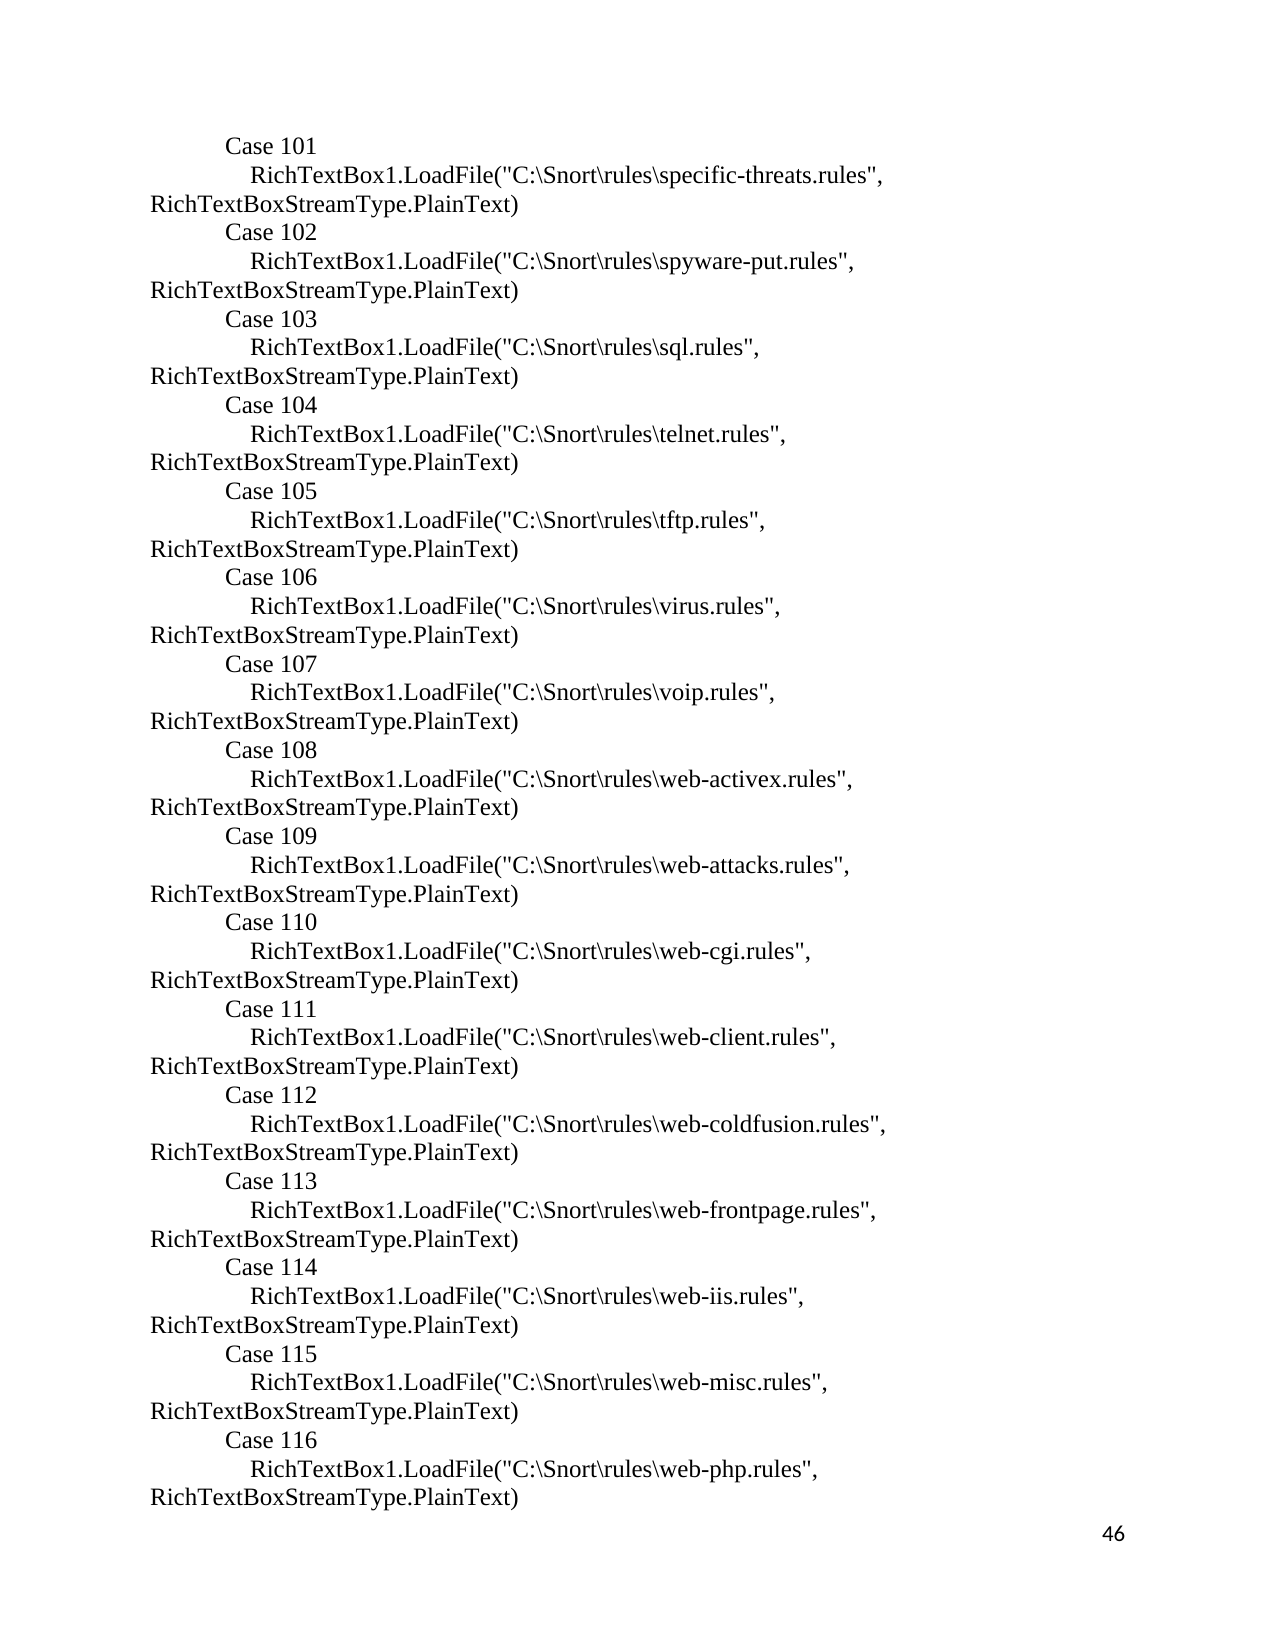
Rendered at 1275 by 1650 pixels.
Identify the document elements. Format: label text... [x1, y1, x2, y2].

text Case 116 [150, 1425, 1125, 1454]
text RichTextBox1.LoadFile("C:\Snort\rules\virus.rules", RichTextBoxStreamType.PlainText) [150, 591, 1125, 649]
text RichTextBox1.LoadFile("C:\Snort\rules\web-activex.rules", RichTextBoxStreamType.PlainText) [150, 764, 1125, 821]
text Case 102 [150, 217, 1125, 246]
text RichTextBox1.LoadFile("C:\Snort\rules\telnet.rules", RichTextBoxStreamType.PlainText) [150, 419, 1125, 476]
text Case 113 [150, 1166, 1125, 1195]
text RichTextBox1.LoadFile("C:\Snort\rules\spyware-put.rules", RichTextBoxStreamType.PlainText) [150, 246, 1125, 304]
text Case 101 [150, 131, 1125, 160]
text RichTextBox1.LoadFile("C:\Snort\rules\web-misc.rules", RichTextBoxStreamType.PlainText) [150, 1367, 1125, 1425]
text RichTextBox1.LoadFile("C:\Snort\rules\voip.rules", RichTextBoxStreamType.PlainText) [150, 677, 1125, 735]
text RichTextBox1.LoadFile("C:\Snort\rules\web-attacks.rules", RichTextBoxStreamType.PlainText) [150, 850, 1125, 907]
text Case 105 [150, 476, 1125, 505]
text Case 111 [150, 994, 1125, 1022]
text Case 110 [150, 907, 1125, 936]
text RichTextBox1.LoadFile("C:\Snort\rules\web-frontpage.rules", RichTextBoxStreamType.PlainText) [150, 1195, 1125, 1252]
text Case 114 [150, 1252, 1125, 1281]
text RichTextBox1.LoadFile("C:\Snort\rules\tftp.rules", RichTextBoxStreamType.PlainText) [150, 505, 1125, 562]
text Case 115 [150, 1339, 1125, 1367]
text RichTextBox1.LoadFile("C:\Snort\rules\web-cgi.rules", RichTextBoxStreamType.PlainText) [150, 936, 1125, 994]
text RichTextBox1.LoadFile("C:\Snort\rules\sql.rules", RichTextBoxStreamType.PlainText) [150, 332, 1125, 390]
text Case 108 [150, 735, 1125, 764]
text Case 107 [150, 649, 1125, 677]
text Case 104 [150, 390, 1125, 419]
text Case 109 [150, 821, 1125, 850]
text RichTextBox1.LoadFile("C:\Snort\rules\web-php.rules", RichTextBoxStreamType.PlainText) [150, 1454, 1125, 1511]
text RichTextBox1.LoadFile("C:\Snort\rules\web-client.rules", RichTextBoxStreamType.PlainText) [150, 1022, 1125, 1080]
text Case 103 [150, 304, 1125, 332]
text Case 106 [150, 562, 1125, 591]
text RichTextBox1.LoadFile("C:\Snort\rules\specific-threats.rules", RichTextBoxStreamType.PlainText) [150, 160, 1125, 217]
text RichTextBox1.LoadFile("C:\Snort\rules\web-iis.rules", RichTextBoxStreamType.PlainText) [150, 1281, 1125, 1339]
text Case 112 [150, 1080, 1125, 1109]
text RichTextBox1.LoadFile("C:\Snort\rules\web-coldfusion.rules", RichTextBoxStreamType.PlainText) [150, 1109, 1125, 1166]
